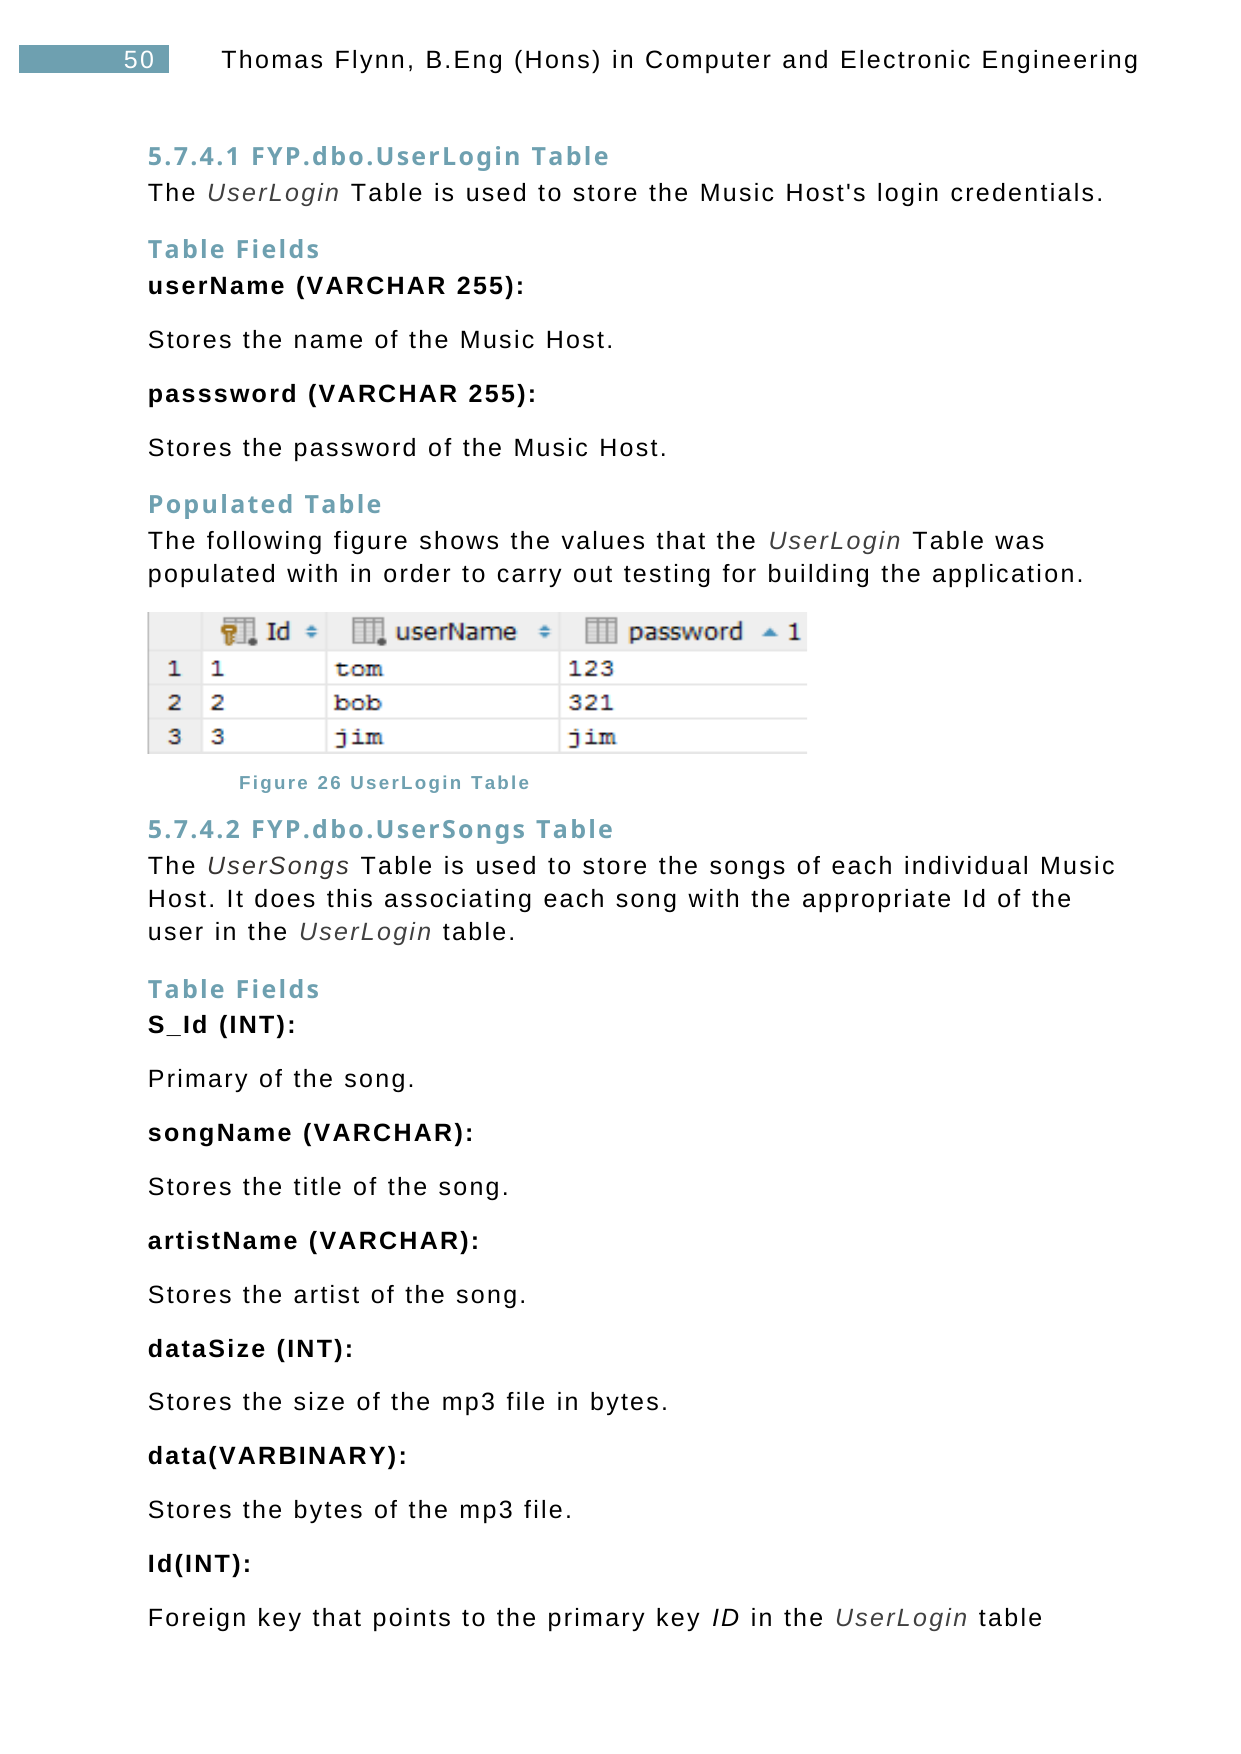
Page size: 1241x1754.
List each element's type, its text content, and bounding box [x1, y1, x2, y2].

subtitle 5.7.4.2 FYP.dbo.UserSongs Table [148, 812, 1122, 846]
text songName (VARCHAR): [148, 1118, 1122, 1147]
text The UserSongs Table is used to store the songs of each individual Music Host. It does this associating each song with the appropriate Id of the user in the UserLogin table. [148, 851, 1122, 946]
text dataSize (INT): [148, 1333, 1122, 1362]
text Stores the size of the mp3 file in bytes. [148, 1387, 1122, 1416]
text Stores the artist of the song. [148, 1280, 1122, 1308]
text S_Id (INT): [148, 1010, 1122, 1039]
text passsword (VARCHAR 255): [148, 379, 1122, 408]
text artistName (VARCHAR): [148, 1226, 1122, 1254]
text The following figure shows the values that the UserLogin Table was populated with in order to carry out testing for building the application. [148, 526, 1122, 587]
subtitle Table Fields [148, 232, 1122, 266]
text Stores the bytes of the mp3 file. [148, 1495, 1122, 1524]
text userName (VARCHAR 255): [148, 271, 1122, 300]
text Foreign key that points to the primary key ID in the UserLogin table [148, 1603, 1122, 1632]
subtitle 5.7.4.1 FYP.dbo.UserLogin Table [148, 139, 1122, 173]
text Stores the title of the song. [148, 1172, 1122, 1201]
text Id(INT): [148, 1549, 1122, 1578]
text Primary of the song. [148, 1064, 1122, 1093]
subtitle Populated Table [148, 487, 1122, 521]
text Stores the password of the Music Host. [148, 433, 1122, 461]
text The UserLogin Table is used to store the Music Host's login credentials. [148, 178, 1122, 207]
picture [147, 612, 808, 754]
text Stores the name of the Music Host. [148, 325, 1122, 354]
subtitle Table Fields [148, 971, 1122, 1005]
text data(VARBINARY): [148, 1441, 1122, 1470]
